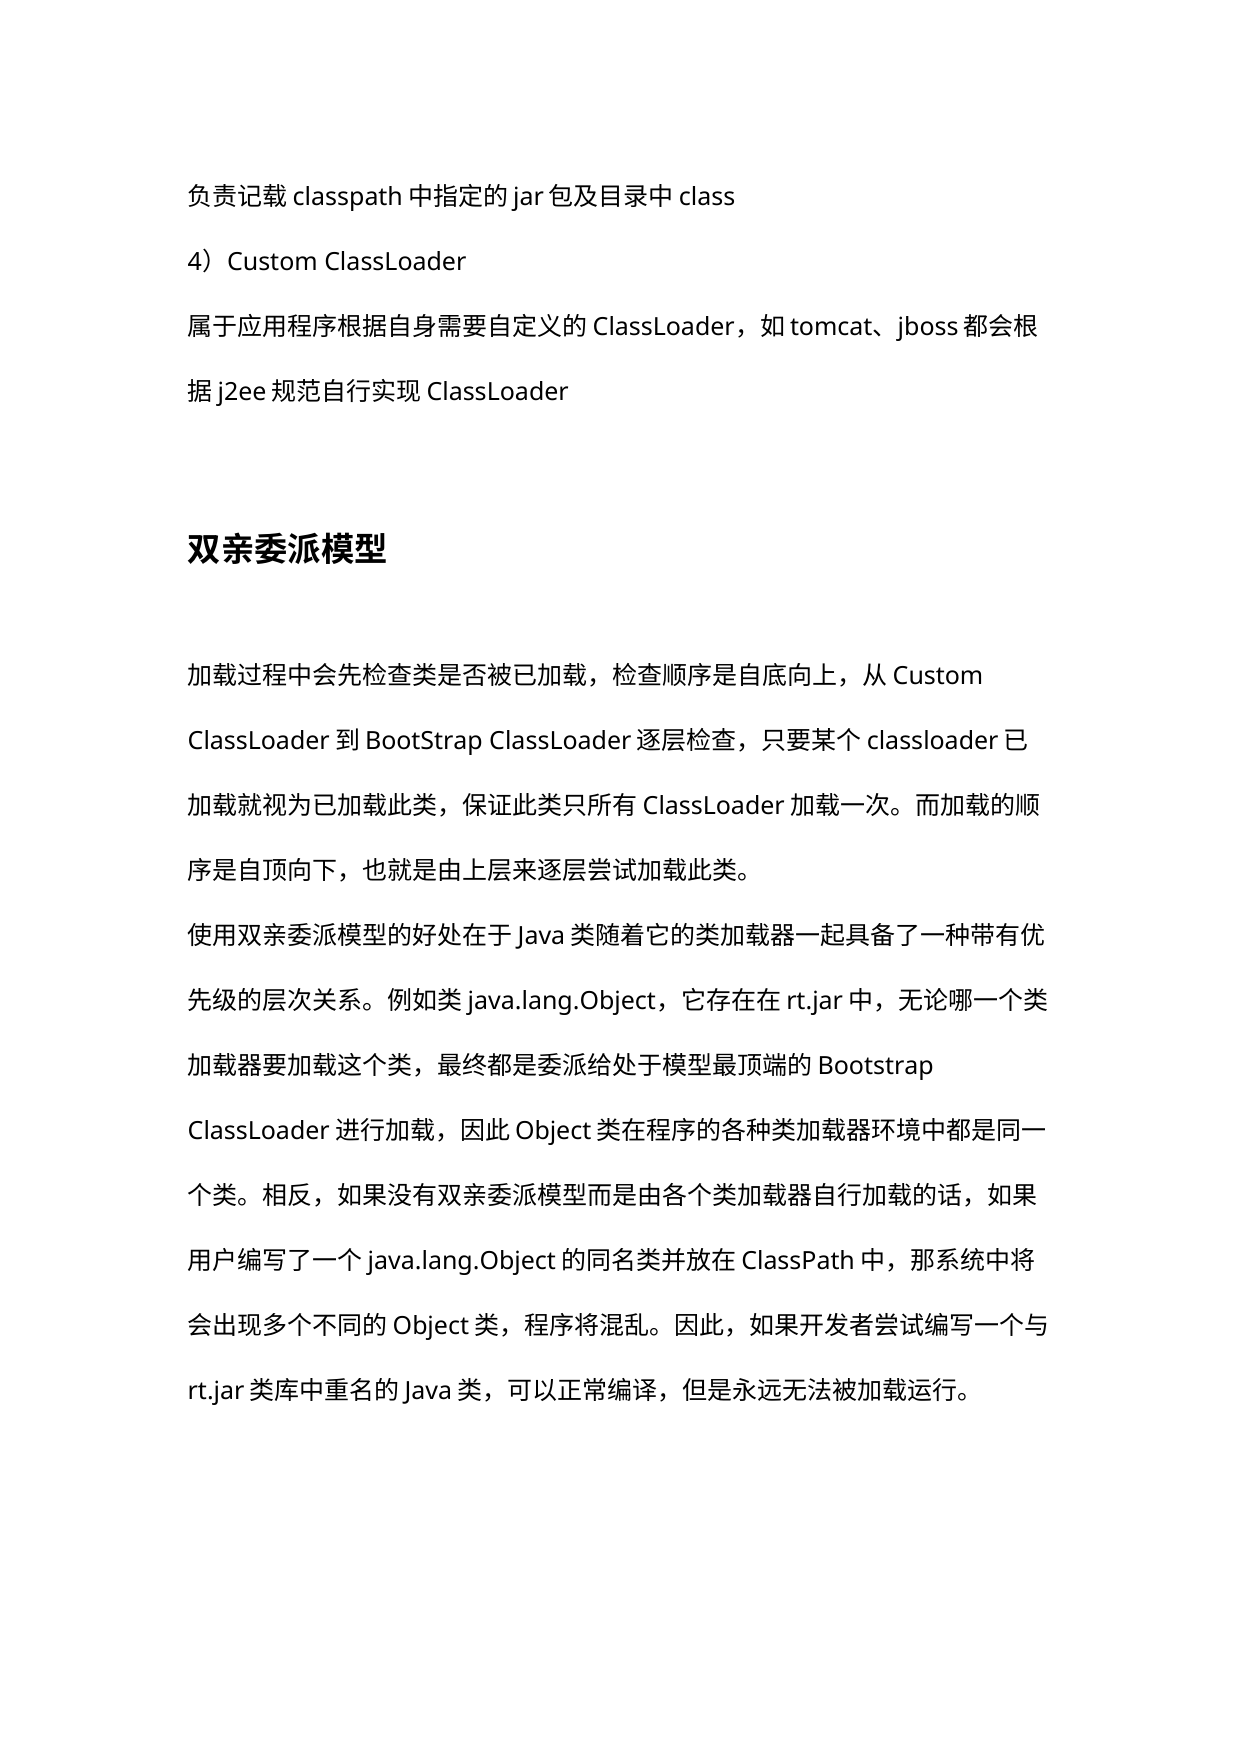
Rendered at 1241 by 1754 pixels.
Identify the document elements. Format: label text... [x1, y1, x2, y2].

text 4）Custom ClassLoader [187, 227, 1053, 292]
text 使用双亲委派模型的好处在于Java类随着它的类加载器一起具备了一种带有优先级的层次关系。例如类java.lang.Object，它存在在rt.jar中，无论哪一个类加载器要加载这个类，最终都是委派给处于模型最顶端的Bootstrap ClassLoader进行加载，因此Object类在程序的各种类加载器环境中都是同一个类。相反，如果没有双亲委派模型而是由各个类加载器自行加载的话，如果用户编写了一个java.lang.Object的同名类并放在ClassPath中，那系统中将会出现多个不同的Object类，程序将混乱。因此，如果开发者尝试编写一个与rt.jar类库中重名的Java类，可以正常编译，但是永远无法被加载运行。 [187, 901, 1053, 1421]
text 加载过程中会先检查类是否被已加载，检查顺序是自底向上，从Custom ClassLoader到BootStrap ClassLoader逐层检查，只要某个classloader已加载就视为已加载此类，保证此类只所有ClassLoader加载一次。而加载的顺序是自顶向下，也就是由上层来逐层尝试加载此类。 [187, 641, 1053, 901]
subtitle 双亲委派模型 [187, 514, 1053, 579]
text 负责记载classpath中指定的jar包及目录中class [187, 162, 1053, 227]
text 属于应用程序根据自身需要自定义的ClassLoader，如tomcat、jboss都会根据j2ee规范自行实现ClassLoader [187, 292, 1053, 422]
